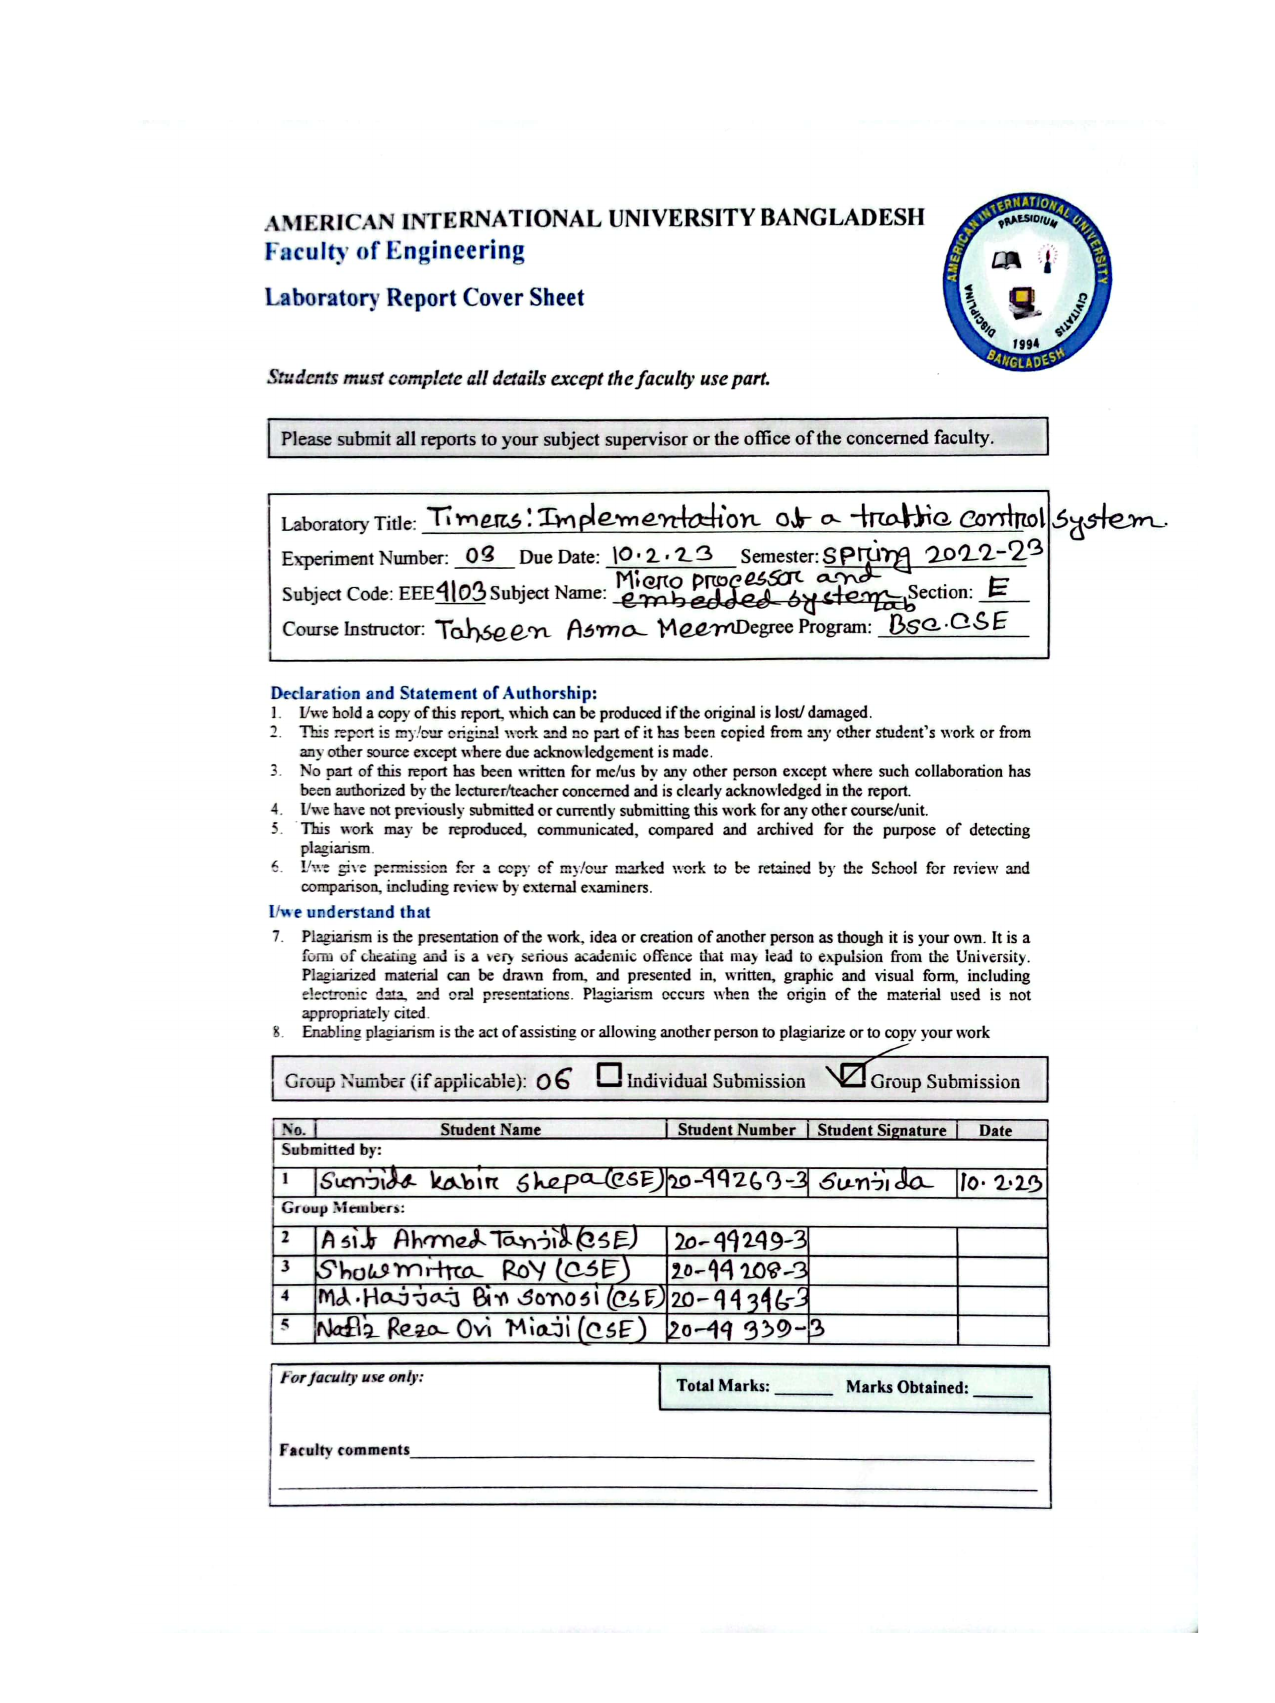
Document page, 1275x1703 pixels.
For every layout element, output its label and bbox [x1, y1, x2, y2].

picture [130, 120, 1199, 1633]
